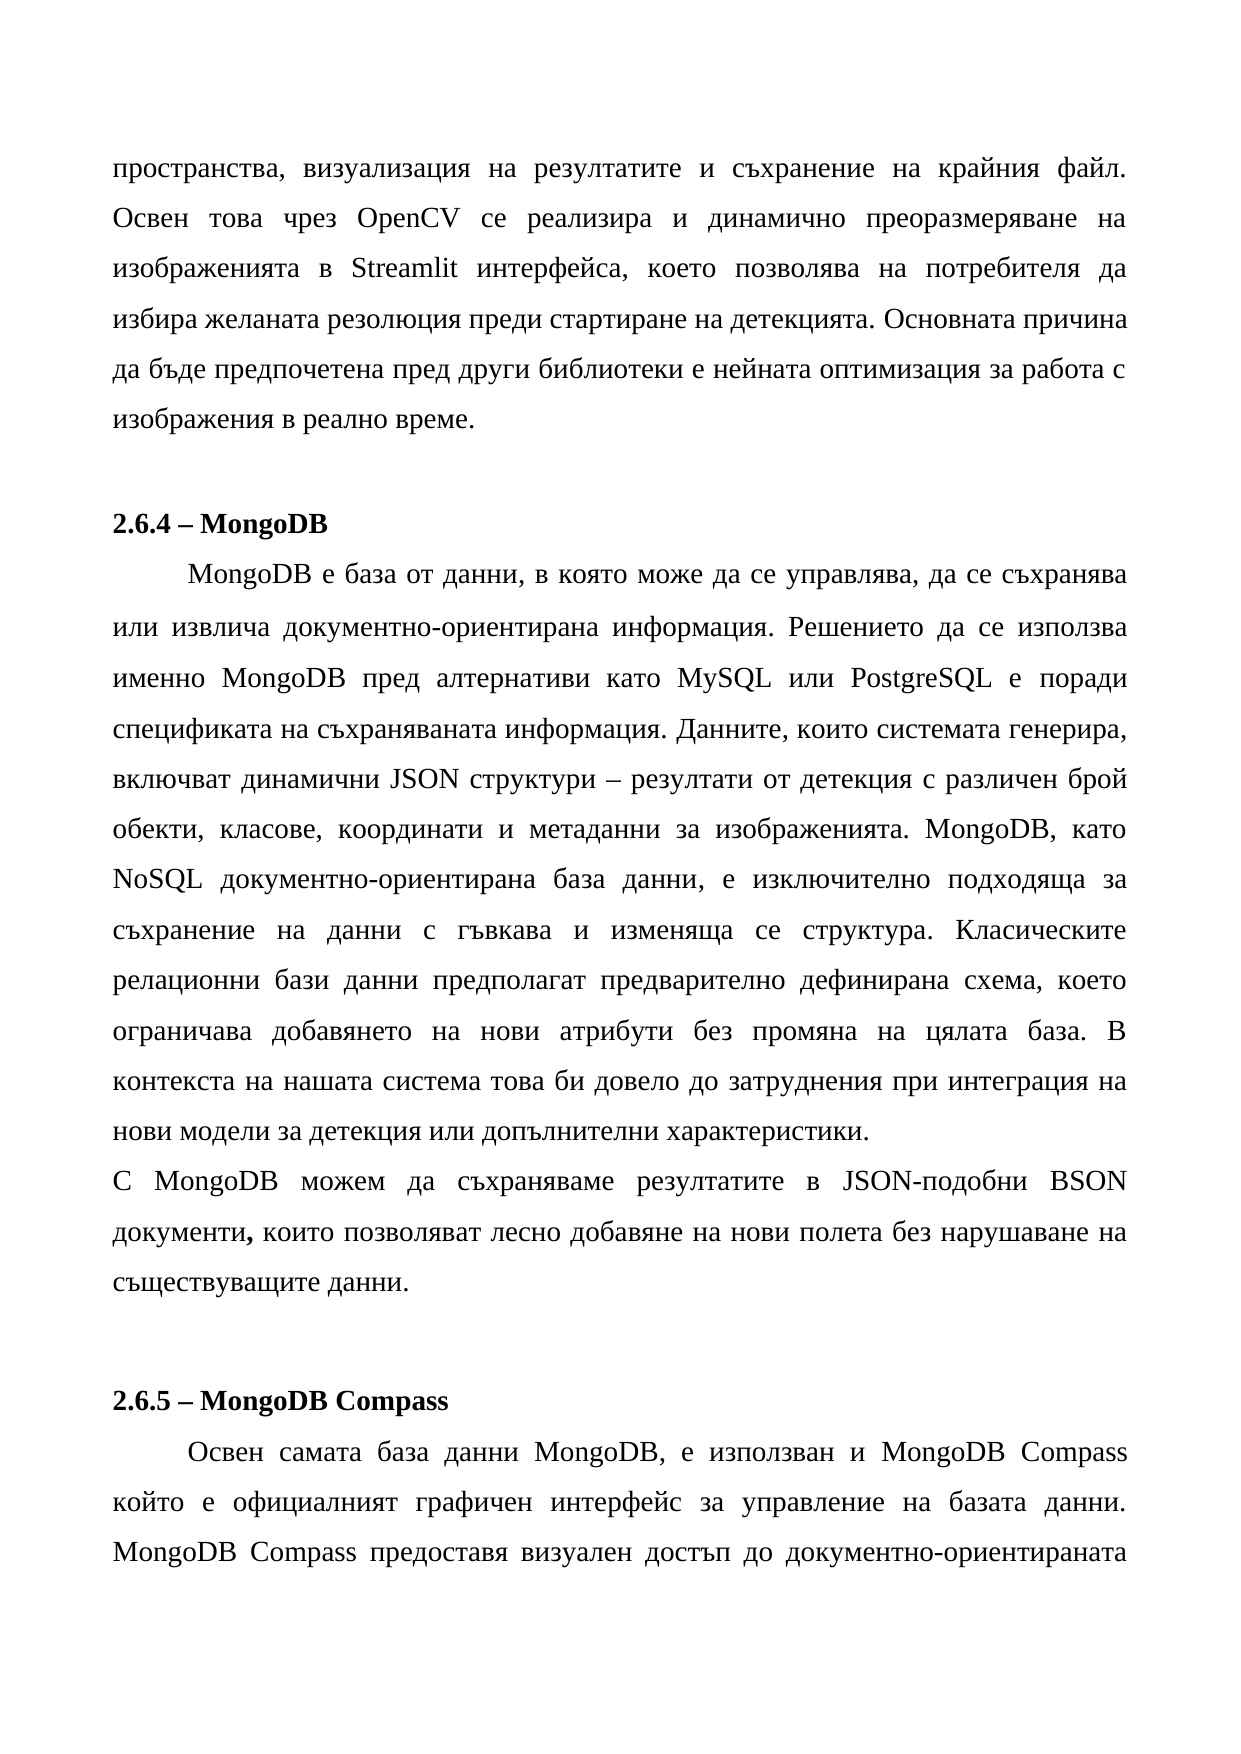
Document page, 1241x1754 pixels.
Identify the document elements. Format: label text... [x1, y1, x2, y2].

text MongoDB е база от данни, в която може да се управлява, да се съхранява или извлича документно-ориентирана информация. Решението да се използва именно MongoDB пред алтернативи като MySQL или PostgreSQL е поради спецификата на съхраняваната информация. Данните, които системата генерира, включват динамични JSON структури – резултати от детекция с различен брой обекти, класове, координати и метаданни за изображенията. MongoDB, като NoSQL документно-ориентирана база данни, е изключително подходяща за съхранение на данни с гъвкава и изменяща се структура. Класическите релационни бази данни предполагат предварително дефинирана схема, което ограничава добавянето на нови атрибути без промяна на цялата база. В контекста на нашата система това би довело до затруднения при интеграция на нови модели за детекция или допълнителни характеристики. [112, 557, 1128, 1147]
subtitle 2.6.5 – MongoDB Compass [112, 1383, 1128, 1417]
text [112, 1434, 1128, 1568]
subtitle 2.6.4 – MongoDB [112, 506, 1128, 540]
text С MongoDB можем да съхраняваме резултатите в JSON-подобни BSON документи, които позволяват лесно добавяне на нови полета без нарушаване на съществуващите данни. [112, 1163, 1128, 1298]
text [112, 150, 1128, 435]
